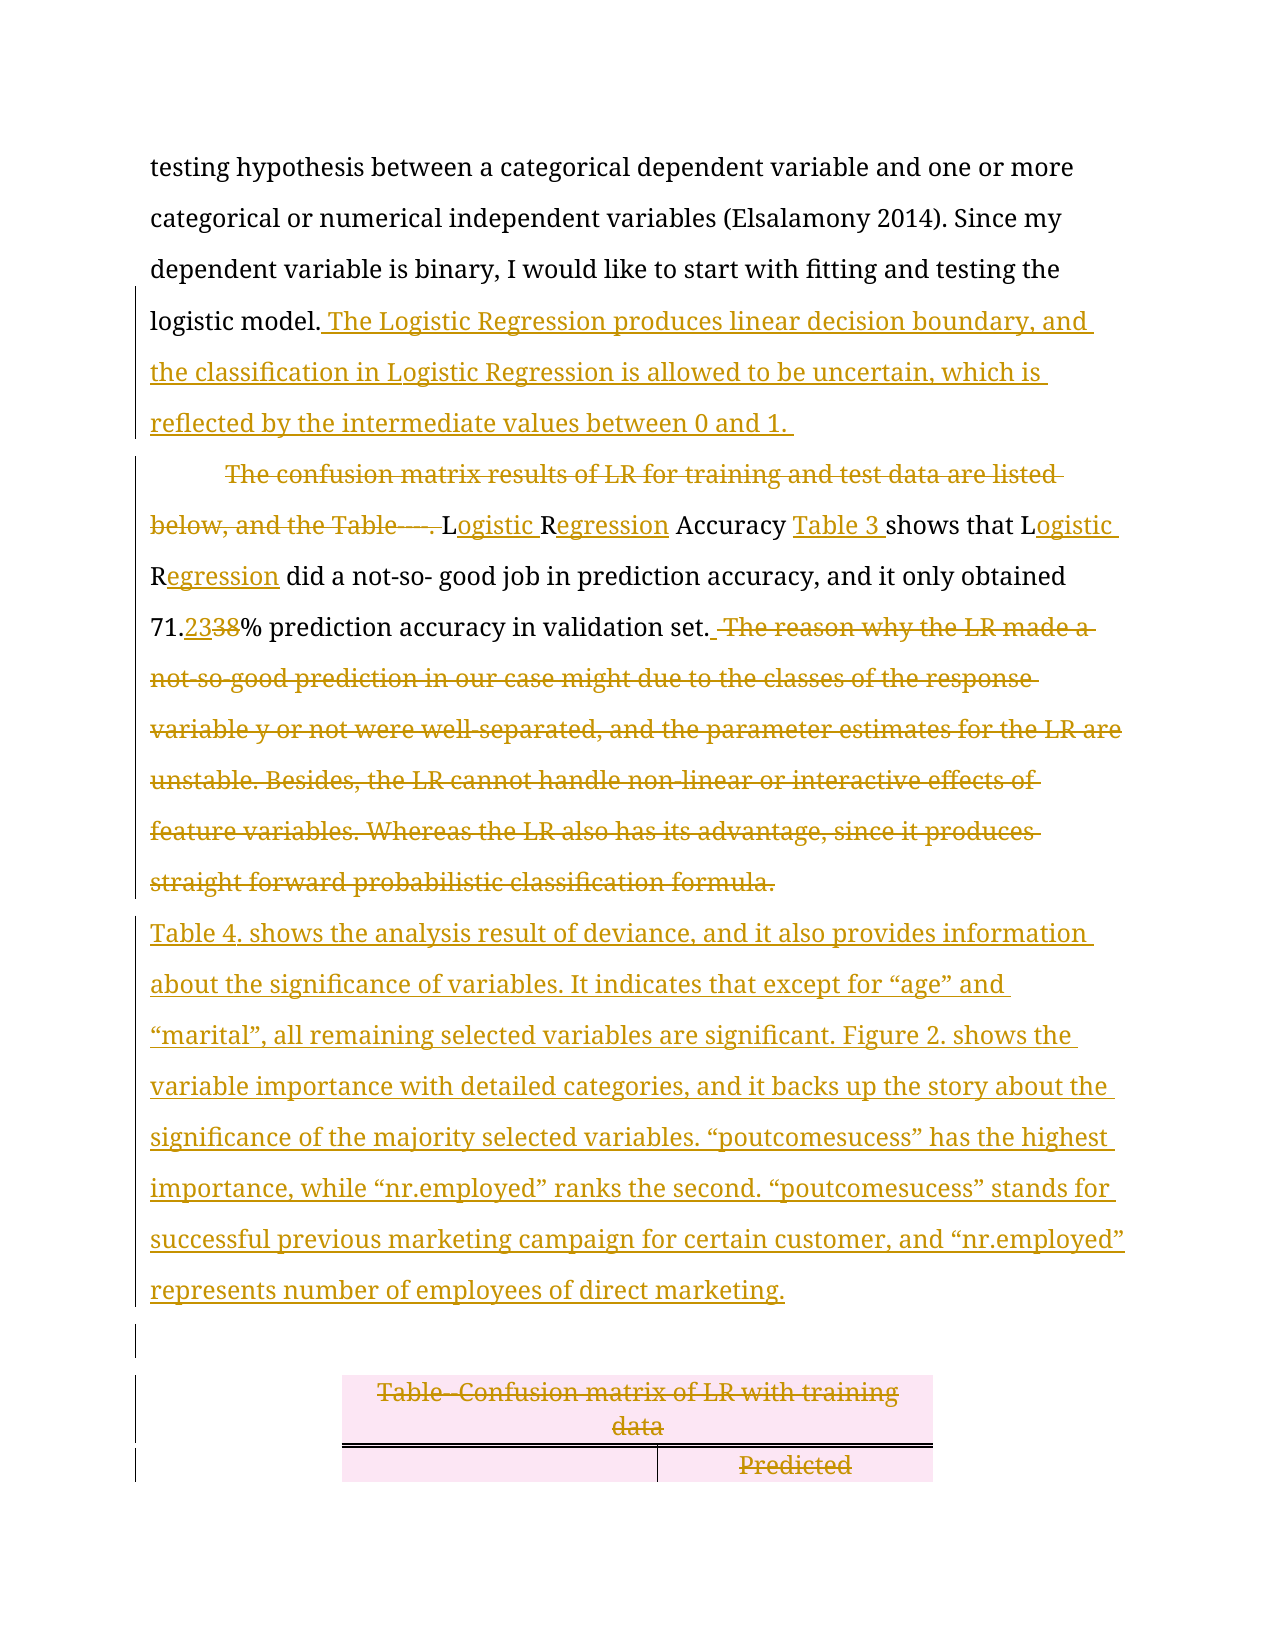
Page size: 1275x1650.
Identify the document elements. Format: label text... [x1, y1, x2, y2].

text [150, 150, 1125, 439]
text LR Accuracy shows that LR did a not-so- good job in prediction accuracy, and it only obtained 71.% prediction accuracy in validation set. [150, 456, 1125, 899]
